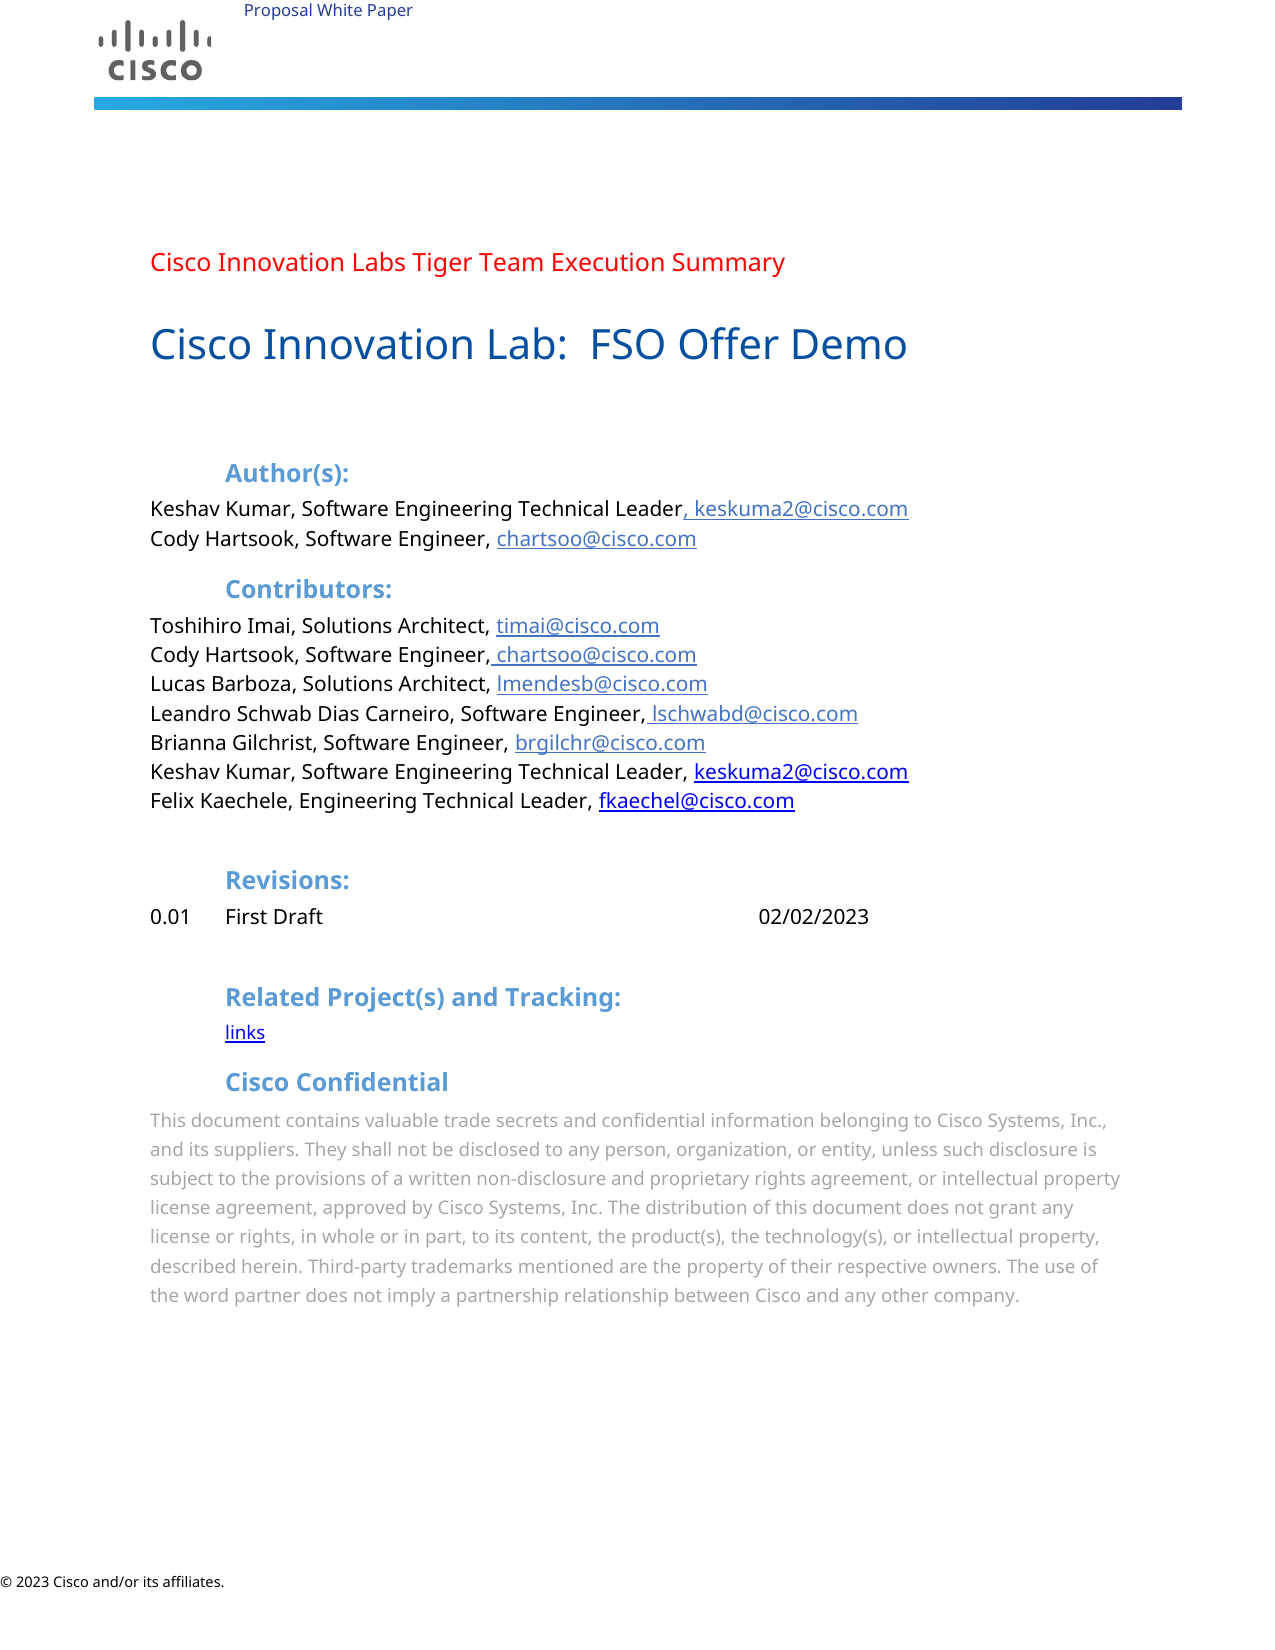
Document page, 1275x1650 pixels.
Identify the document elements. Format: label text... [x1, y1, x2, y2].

text Related Project(s) and Tracking: [225, 985, 1125, 1012]
text Brianna Gilchrist, Software Engineer, brgilchr@cisco.com [150, 727, 1125, 756]
text Cisco Innovation Labs Tiger Team Execution Summary [150, 150, 1125, 279]
text Contributors: [225, 577, 1125, 604]
text Cody Hartsook, Software Engineer, chartsoo@cisco.com [150, 639, 1125, 669]
text Toshihiro Imai, Solutions Architect, timai@cisco.com [150, 610, 1125, 639]
text Revisions: [225, 868, 1125, 895]
text This document contains valuable trade secrets and confidential information belonging to Cisco Systems, Inc., and its suppliers. They shall not be disclosed to any person, organization, or entity, unless such disclosure is subject to the provisions of a written non-disclosure and proprietary rights agreement, or intellectual property license agreement, approved by Cisco Systems, Inc. The distribution of this document does not grant any license or rights, in whole or in part, to its content, the product(s), the technology(s), or intellectual property, described herein. Third-party trademarks mentioned are the property of their respective owners. The use of the word partner does not imply a partnership relationship between Cisco and any other company. [150, 1103, 1125, 1308]
text Keshav Kumar, Software Engineering Technical Leader, keskuma2@cisco.com [150, 756, 1125, 785]
text Lucas Barboza, Solutions Architect, lmendesb@cisco.com [150, 669, 1125, 698]
text Author(s): [225, 460, 1125, 487]
text Leandro Schwab Dias Carneiro, Software Engineer, lschwabd@cisco.com [150, 698, 1125, 727]
text Felix Kaechele, Engineering Technical Leader, fkaechel@cisco.com [150, 785, 1125, 814]
text links [225, 1018, 1125, 1045]
text 0.01 First Draft 02/02/2023 [150, 901, 1125, 931]
text Cody Hartsook, Software Engineer, chartsoo@cisco.com [150, 523, 1125, 552]
picture [98, 20, 212, 81]
text Keshav Kumar, Software Engineering Technical Leader, keskuma2@cisco.com [150, 494, 1125, 523]
title Cisco Innovation Lab: FSO Offer Demo [150, 323, 1125, 369]
text Cisco Confidential [225, 1070, 1125, 1097]
